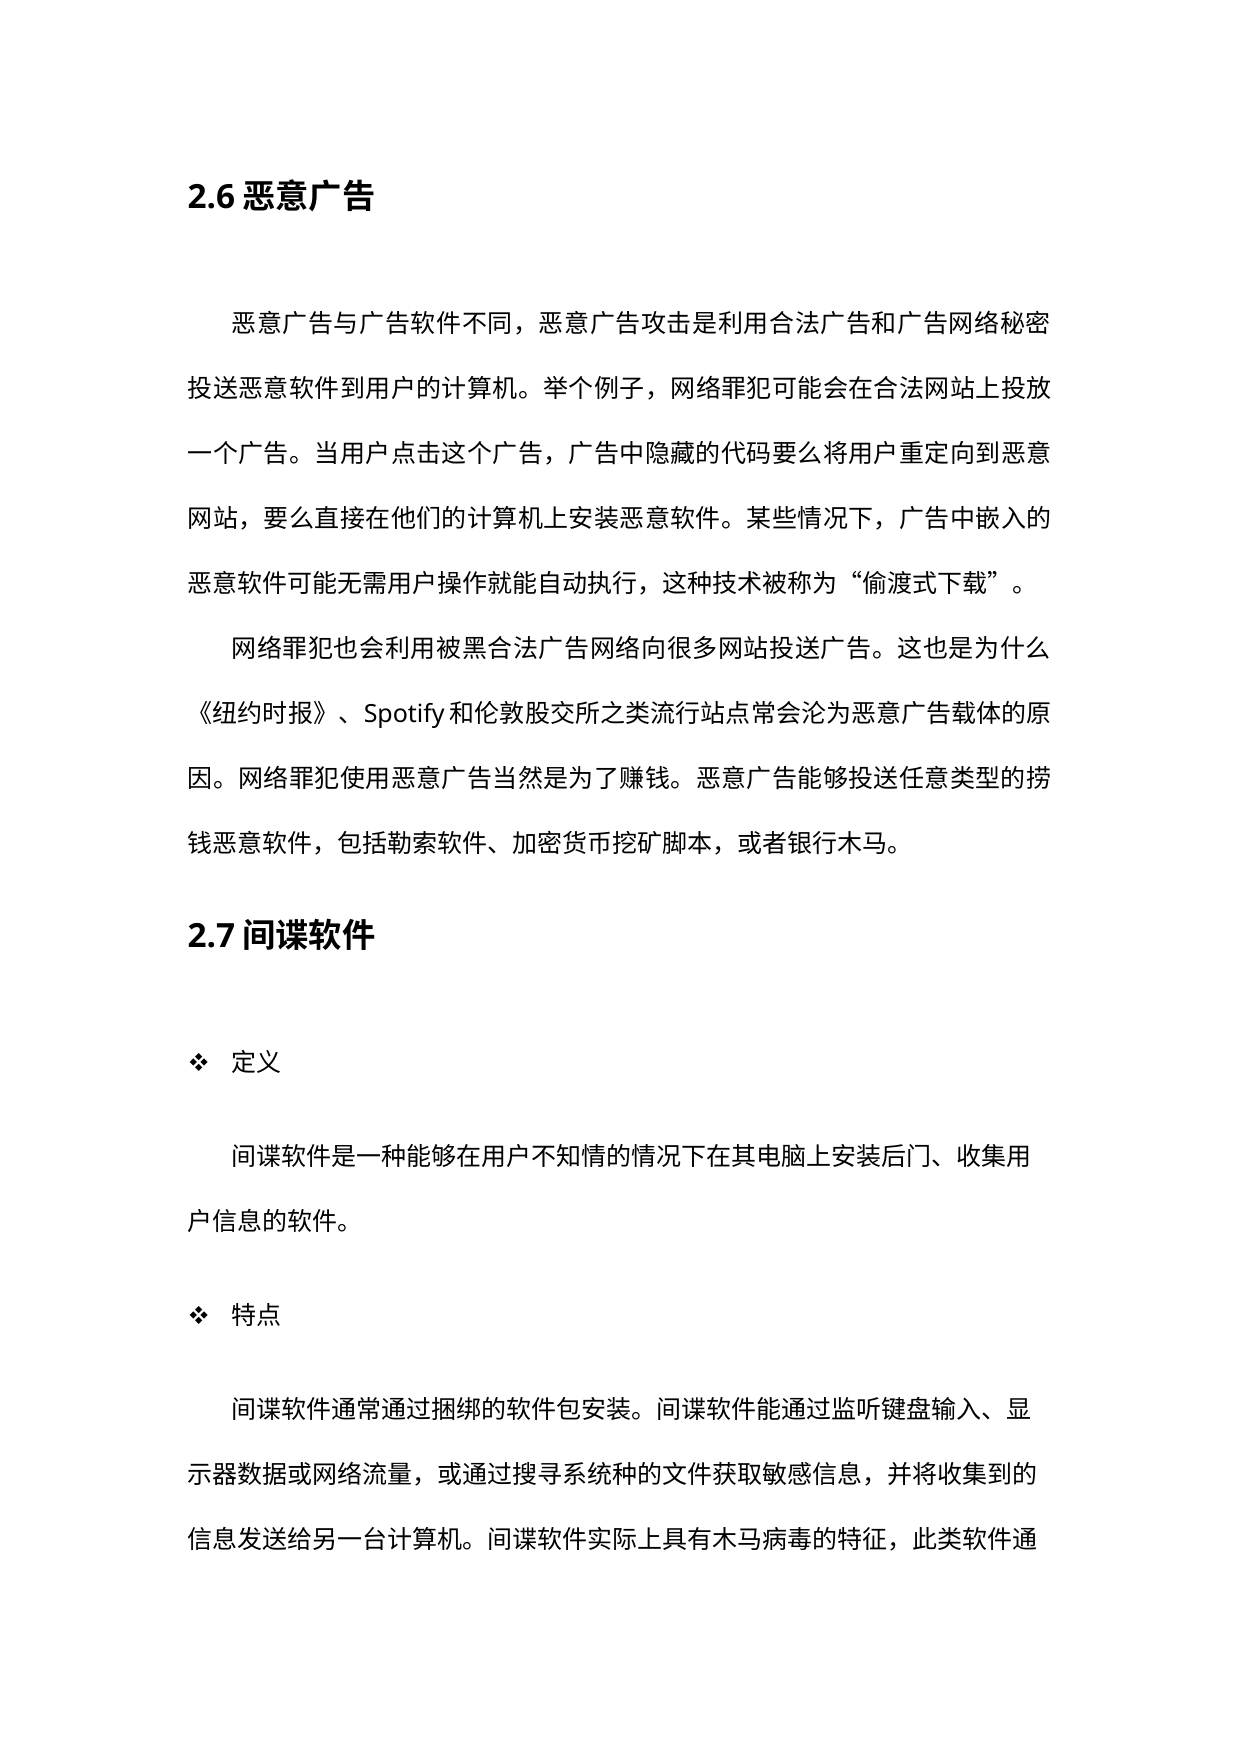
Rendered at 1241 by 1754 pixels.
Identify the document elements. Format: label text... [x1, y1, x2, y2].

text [187, 1375, 1053, 1570]
subtitle 2.6恶意广告 [187, 162, 1053, 227]
text 间谍软件是一种能够在用户不知情的情况下在其电脑上安装后门、收集用户信息的软件。 [187, 1122, 1053, 1252]
text 网络罪犯也会利用被黑合法广告网络向很多网站投送广告。这也是为什么《纽约时报》、Spotify和伦敦股交所之类流行站点常会沦为恶意广告载体的原因。网络罪犯使用恶意广告当然是为了赚钱。恶意广告能够投送任意类型的捞钱恶意软件，包括勒索软件、加密货币挖矿脚本，或者银行木马。 [187, 614, 1053, 874]
text 恶意广告与广告软件不同，恶意广告攻击是利用合法广告和广告网络秘密投送恶意软件到用户的计算机。举个例子，网络罪犯可能会在合法网站上投放一个广告。当用户点击这个广告，广告中隐藏的代码要么将用户重定向到恶意网站，要么直接在他们的计算机上安装恶意软件。某些情况下，广告中嵌入的恶意软件可能无需用户操作就能自动执行，这种技术被称为“偷渡式下载”。 [187, 289, 1053, 614]
list 定义 [187, 1028, 1053, 1093]
list 特点 [187, 1281, 1053, 1346]
subtitle 2.7间谍软件 [187, 901, 1053, 966]
